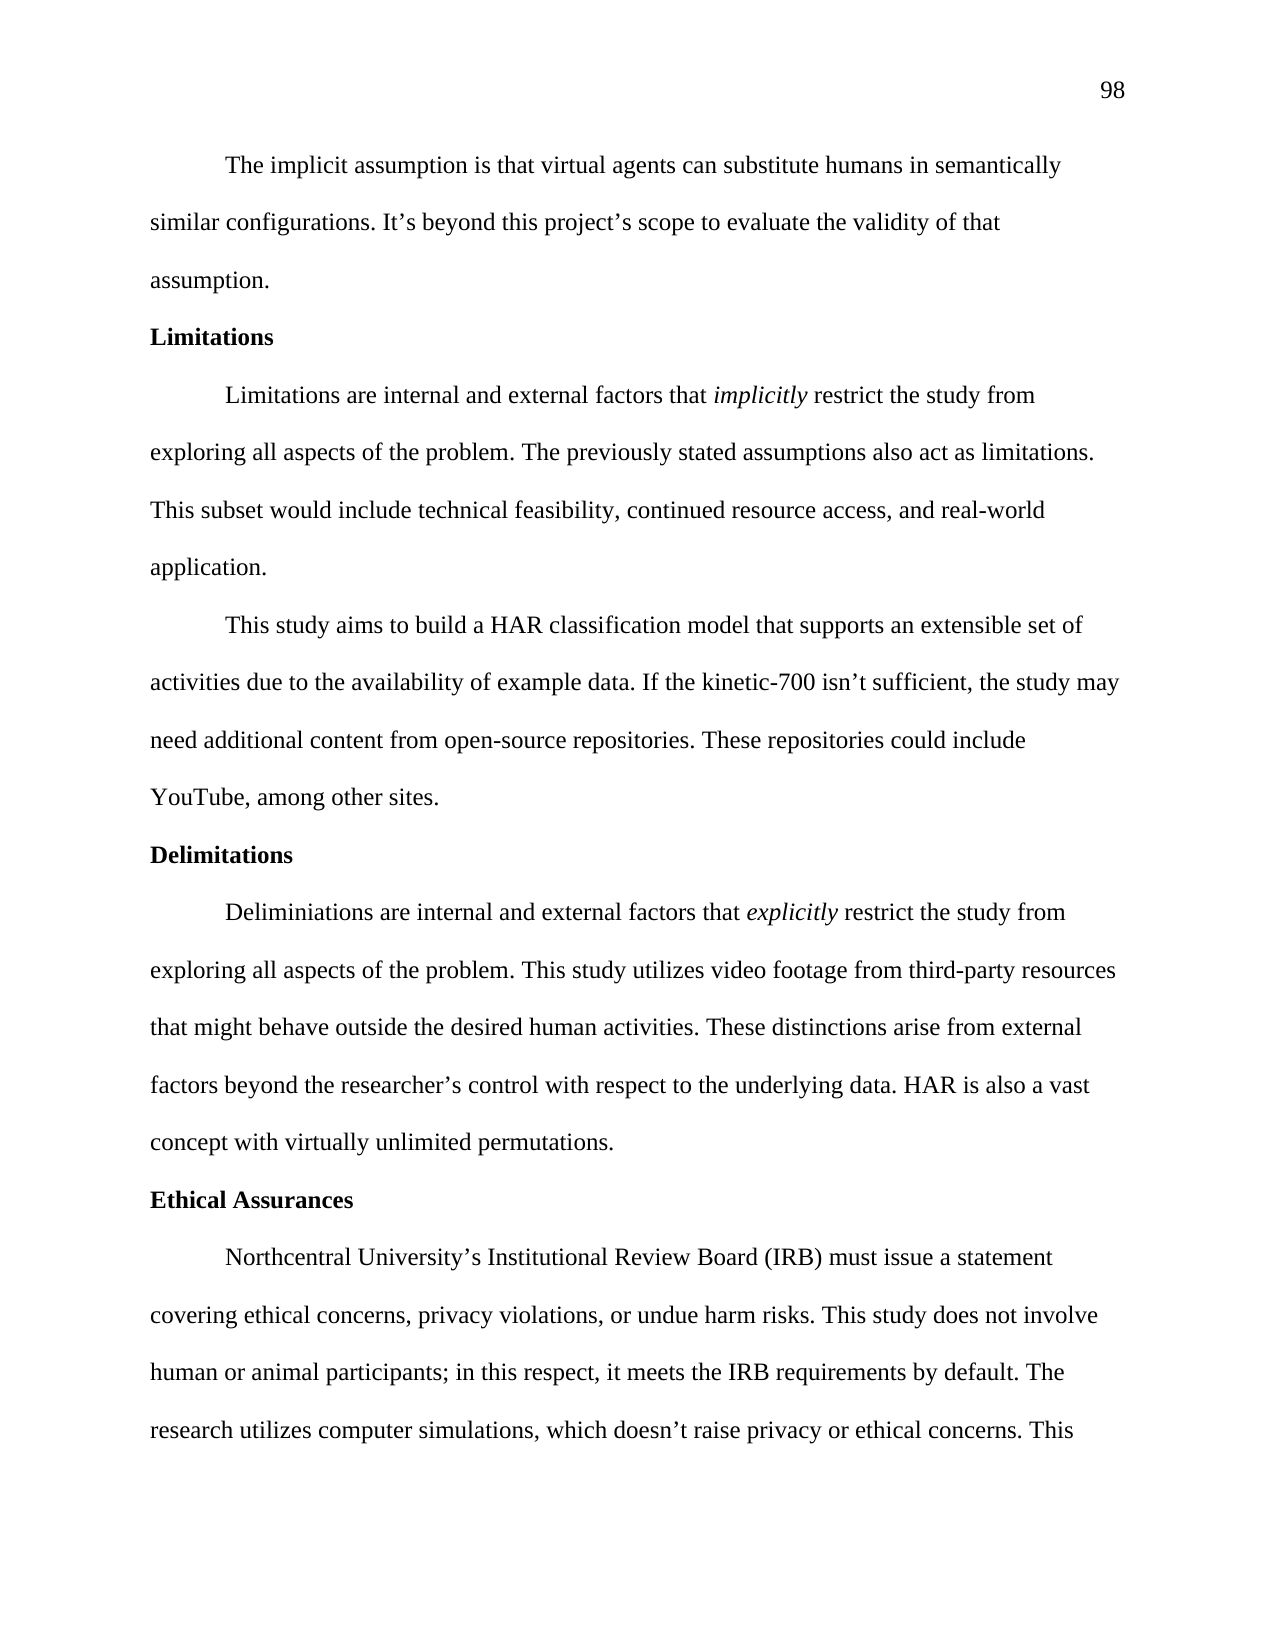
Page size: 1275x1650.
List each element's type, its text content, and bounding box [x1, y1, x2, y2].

text The implicit assumption is that virtual agents can substitute humans in semantically similar configurations. It’s beyond this project’s scope to evaluate the validity of that assumption. [150, 150, 1125, 294]
subtitle Delimitations [150, 840, 1125, 869]
subtitle Ethical Assurances [150, 1185, 1125, 1214]
text This study aims to build a HAR classification model that supports an extensible set of activities due to the availability of example data. If the kinetic-700 isn’t sufficient, the study may need additional content from open-source repositories. These repositories could include YouTube, among other sites. [150, 610, 1125, 811]
subtitle Limitations [150, 322, 1125, 351]
text Deliminiations are internal and external factors that explicitly restrict the study from exploring all aspects of the problem. This study utilizes video footage from third-party resources that might behave outside the desired human activities. These distinctions arise from external factors beyond the researcher’s control with respect to the underlying data. HAR is also a vast concept with virtually unlimited permutations. [150, 897, 1125, 1156]
text Limitations are internal and external factors that implicitly restrict the study from exploring all aspects of the problem. The previously stated assumptions also act as limitations. This subset would include technical feasibility, continued resource access, and real-world application. [150, 380, 1125, 581]
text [150, 1242, 1125, 1444]
